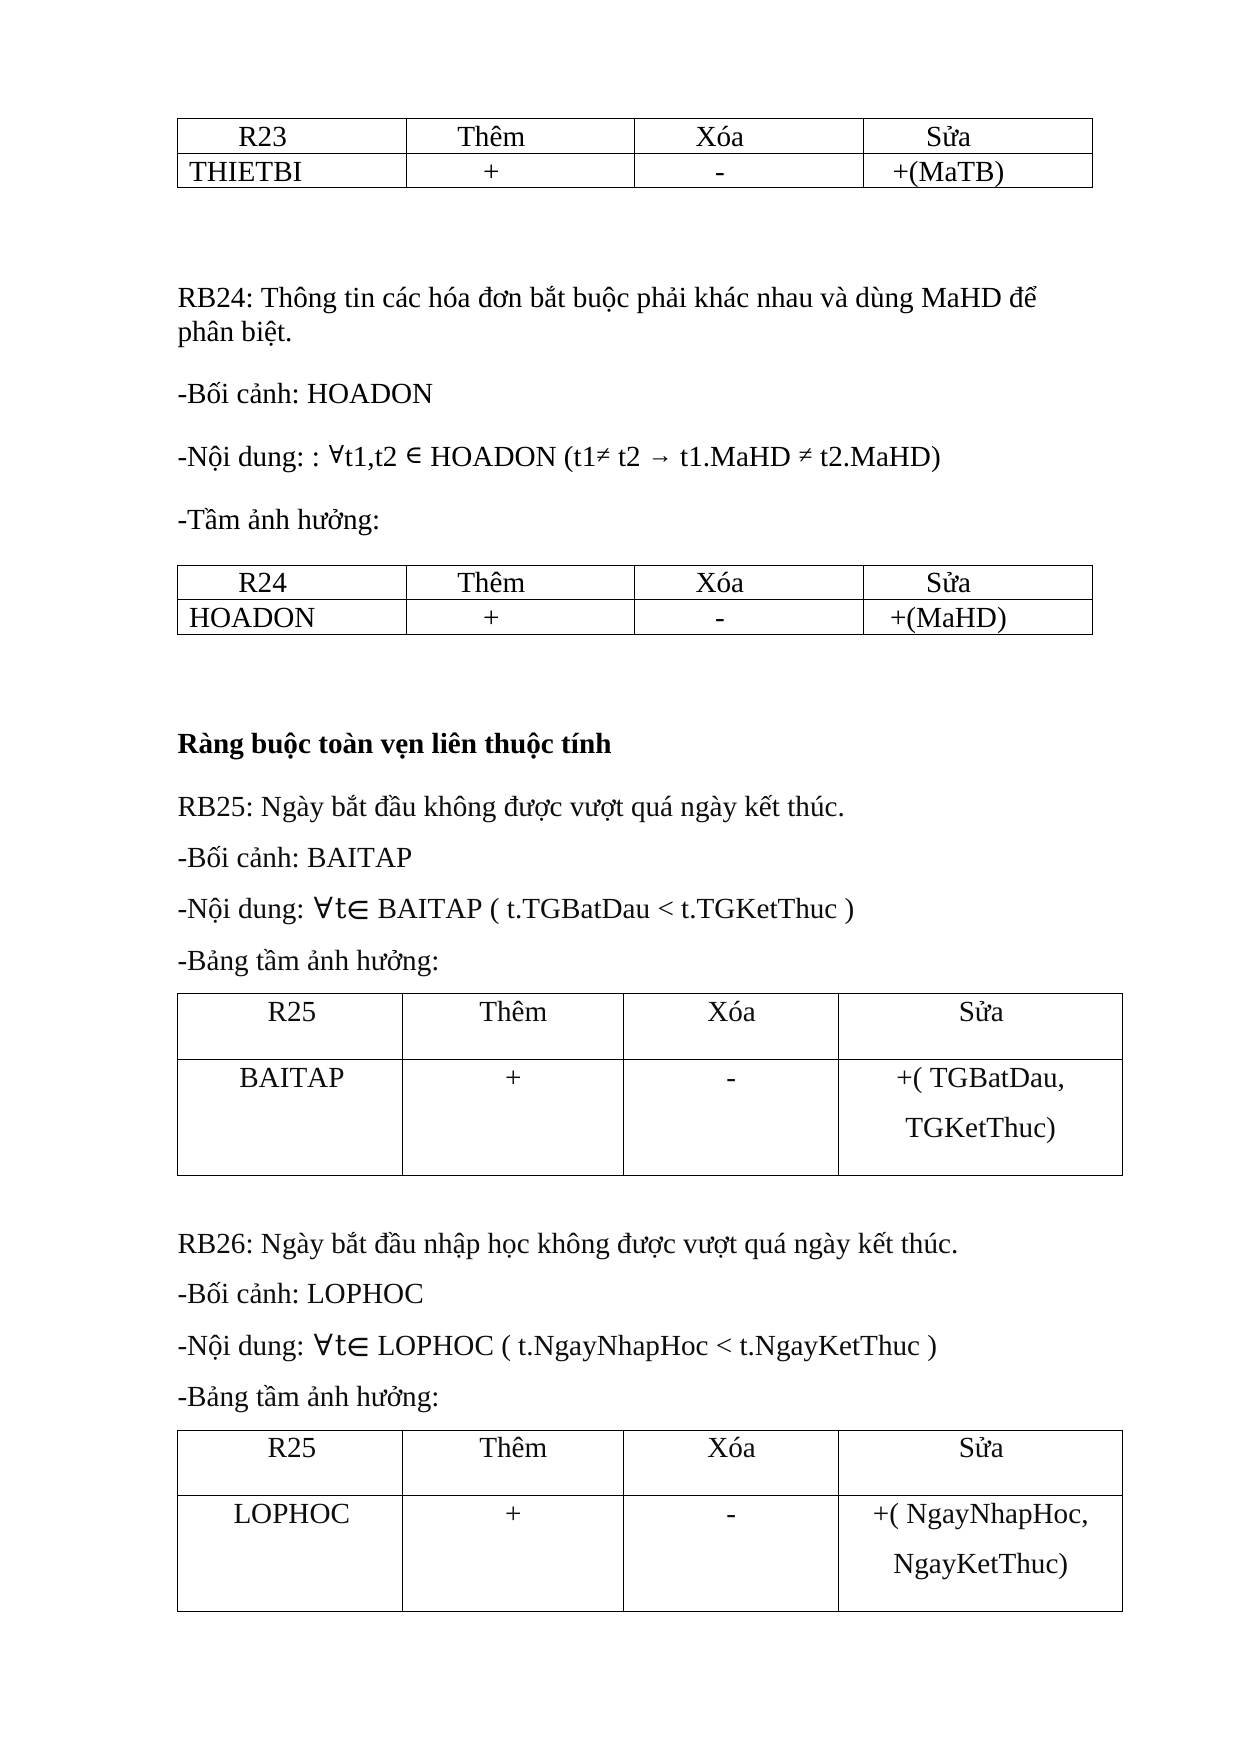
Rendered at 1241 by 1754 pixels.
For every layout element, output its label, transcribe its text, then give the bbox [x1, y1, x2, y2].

table_header Xóa [635, 119, 863, 153]
text -Bối cảnh: BAITAP [177, 840, 1122, 873]
table_cell + [403, 1060, 623, 1174]
table_cell - [624, 1060, 838, 1174]
text -Nội dung: : t1,t2 HOADON (t1 t2 t1.MaHD t2.MaHD) [177, 439, 1063, 473]
table_cell HOADON [178, 600, 406, 634]
text -Tầm ảnh hưởng: [177, 502, 1063, 535]
table_header R24 [178, 566, 406, 599]
text -Bảng tầm ảnh hưởng: [177, 1379, 1122, 1413]
text -Nội dung: ∀t∈ LOPHOC ( t.NgayNhapHoc < t.NgayKetThuc ) [177, 1326, 1122, 1362]
table_cell LOPHOC [178, 1496, 402, 1611]
table_header R25 [178, 994, 402, 1059]
table_cell +( TGBatDau, TGKetThuc) [839, 1060, 1122, 1174]
table_cell + [407, 600, 634, 634]
table_cell BAITAP [178, 1060, 402, 1174]
table_header Sửa [839, 1431, 1122, 1495]
text -Nội dung: ∀t∈ BAITAP ( t.TGBatDau < t.TGKetThuc ) [177, 890, 1122, 925]
table_cell THIETBI [178, 154, 406, 187]
table_header R25 [178, 1431, 402, 1495]
table_cell +(MaTB) [864, 154, 1092, 187]
table_header Thêm [403, 1431, 623, 1495]
table_cell - [635, 154, 863, 187]
table_header Thêm [403, 994, 623, 1059]
table_header Xóa [635, 566, 863, 599]
table_header Sửa [864, 119, 1092, 153]
table_cell + [403, 1496, 623, 1611]
table_cell - [635, 600, 863, 634]
text -Bảng tầm ảnh hưởng: [177, 943, 1122, 976]
table_header Xóa [624, 994, 838, 1059]
text -Bối cảnh: HOADON [177, 376, 1063, 410]
table_header Xóa [624, 1431, 838, 1495]
text RB26: Ngày bắt đầu nhập học không được vượt quá ngày kết thúc. [177, 1226, 1122, 1259]
text RB25: Ngày bắt đầu không được vượt quá ngày kết thúc. [177, 789, 1122, 823]
text Ràng buộc toàn vẹn liên thuộc tính [177, 727, 1063, 760]
table_cell + [407, 154, 634, 187]
table_cell - [624, 1496, 838, 1611]
table_header R23 [178, 119, 406, 153]
table_header Sửa [839, 994, 1122, 1059]
table_cell +( NgayNhapHoc, NgayKetThuc) [839, 1496, 1122, 1611]
table_header Thêm [407, 119, 634, 153]
text RB24: Thông tin các hóa đơn bắt buộc phải khác nhau và dùng MaHD để phân biệt. [177, 280, 1063, 347]
table_header Sửa [864, 566, 1092, 599]
text -Bối cảnh: LOPHOC [177, 1276, 1122, 1310]
table_cell +(MaHD) [864, 600, 1092, 634]
table_header Thêm [407, 566, 634, 599]
